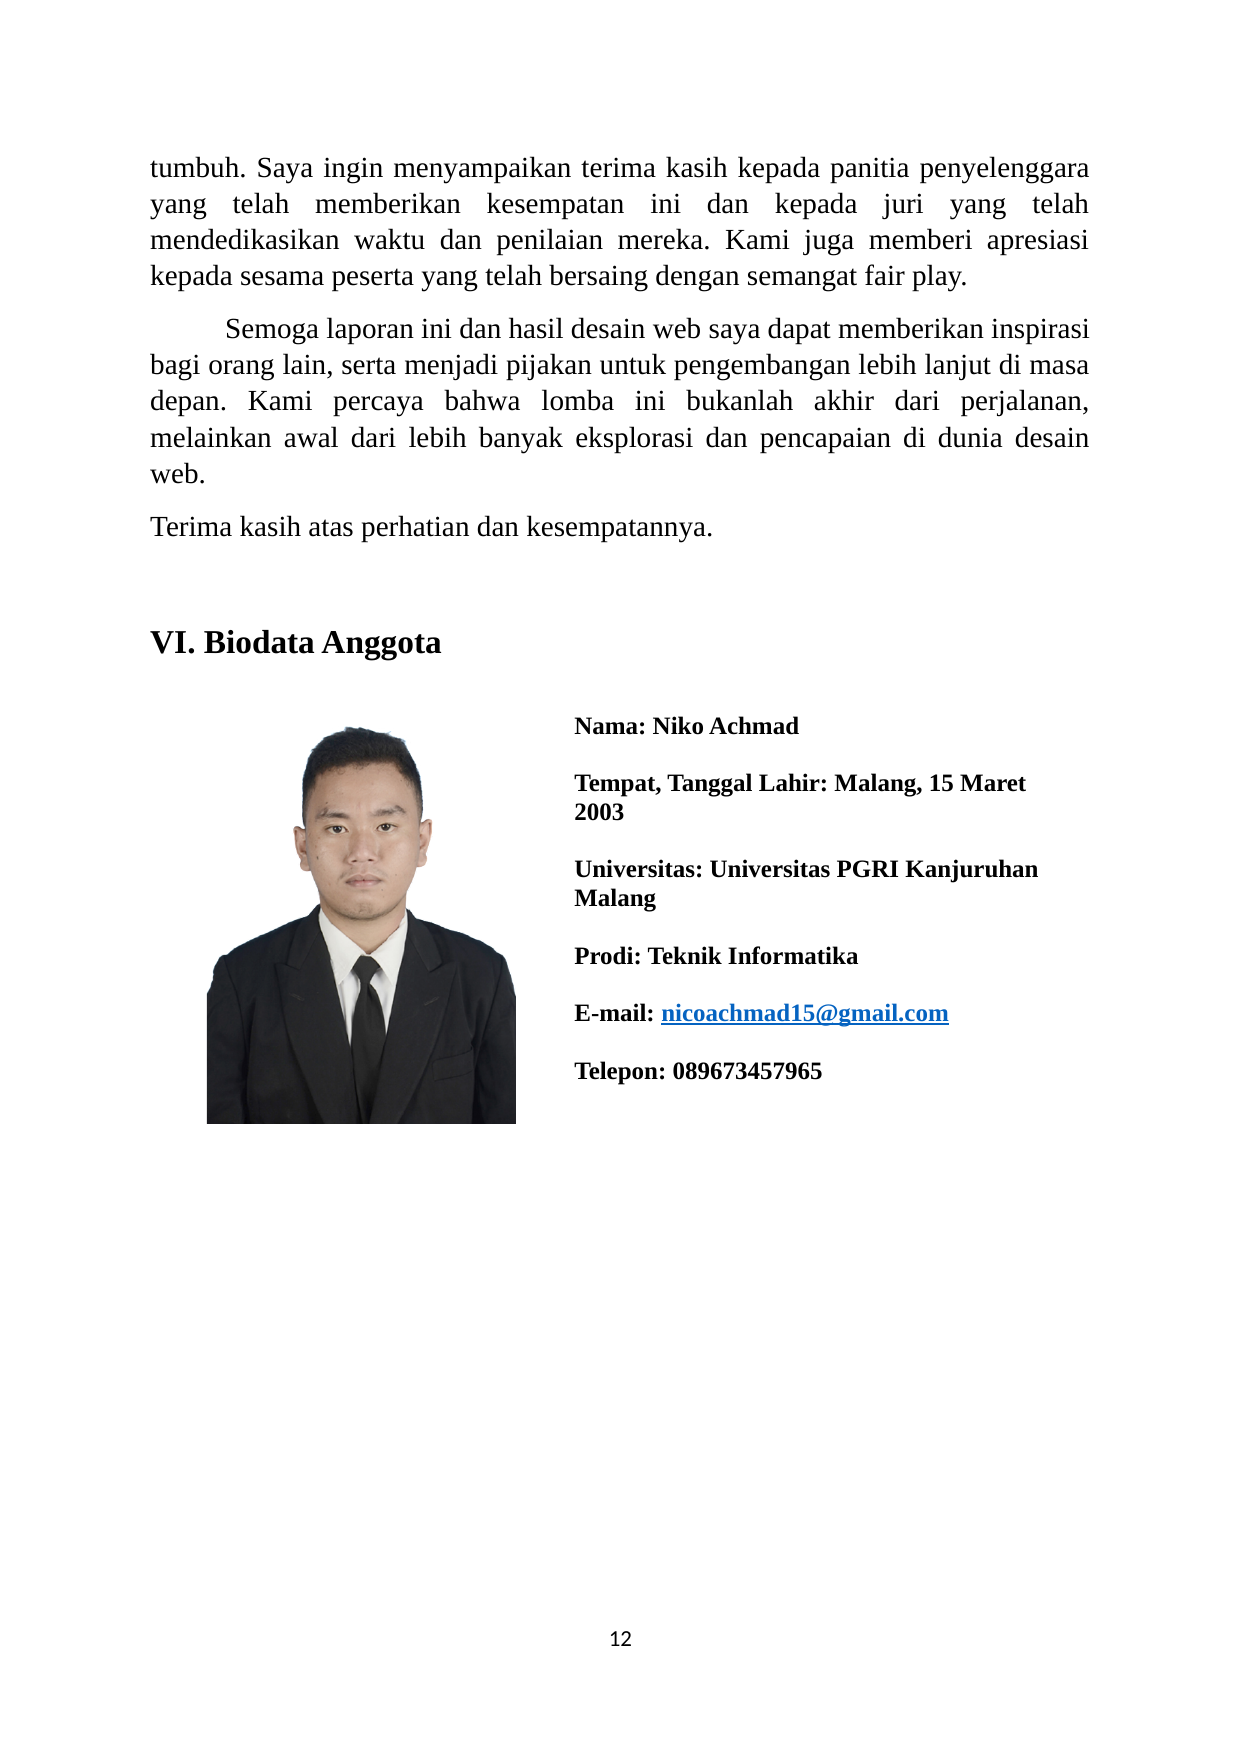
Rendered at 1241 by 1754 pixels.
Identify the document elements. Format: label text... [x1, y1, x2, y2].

table_cell Prodi: Teknik Informatika [563, 941, 1089, 998]
table_cell E-mail: nicoachmad15@gmail.com Telepon: 089673457965 [563, 998, 1089, 1141]
text Semoga laporan ini dan hasil desain web saya dapat memberikan inspirasi bagi orang lain, serta menjadi pijakan untuk pengembangan lebih lanjut di masa depan. Kami percaya bahwa lomba ini bukanlah akhir dari perjalanan, melainkan awal dari lebih banyak eksplorasi dan pencapaian di dunia desain web. [150, 311, 1090, 489]
table_header Nama: Niko Achmad [563, 711, 1089, 768]
text Terima kasih atas perhatian dan kesempatannya. [150, 509, 1090, 542]
table_header [150, 711, 563, 1141]
table_cell Tempat, Tanggal Lahir: Malang, 15 Maret 2003 [563, 768, 1089, 854]
subtitle VI. Biodata Anggota [150, 623, 1090, 661]
table_cell Universitas: Universitas PGRI Kanjuruhan Malang [563, 855, 1089, 941]
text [150, 150, 1090, 292]
